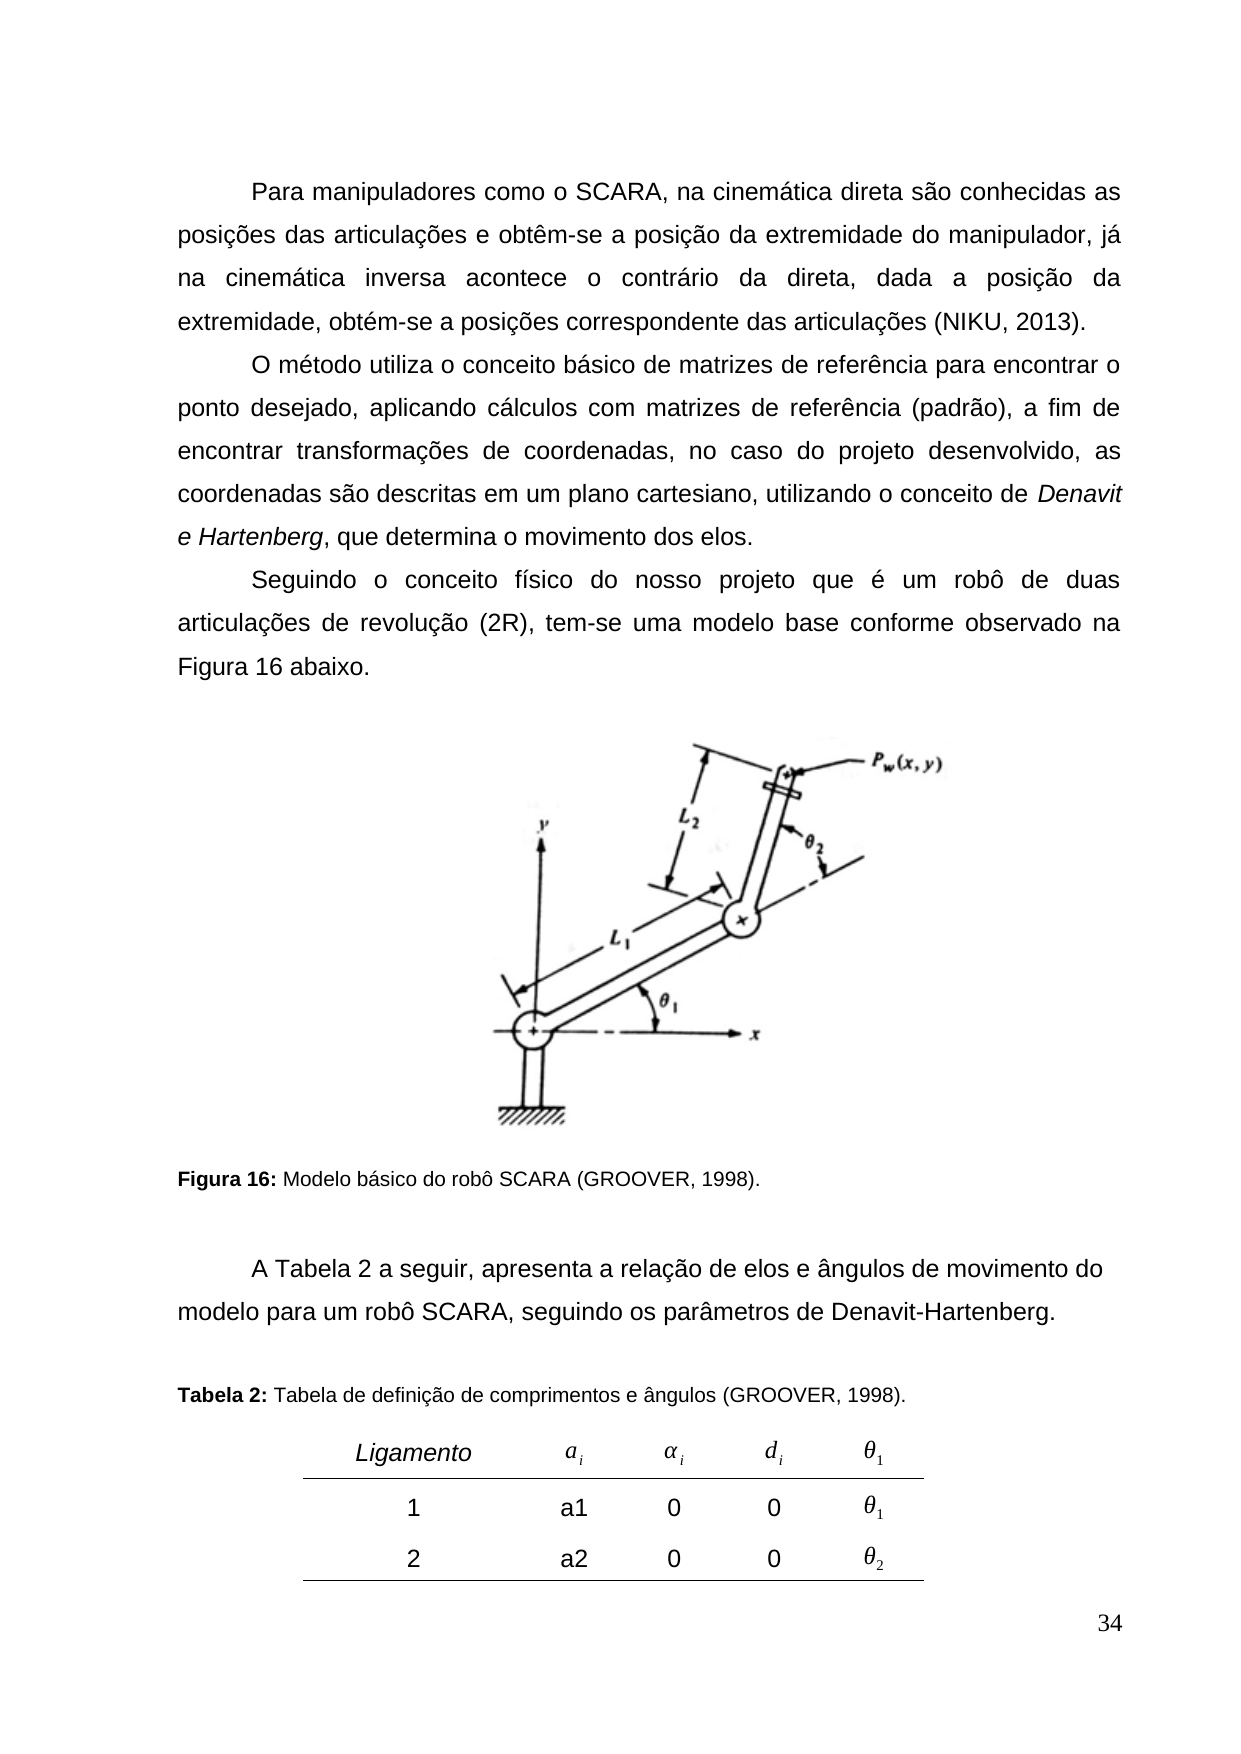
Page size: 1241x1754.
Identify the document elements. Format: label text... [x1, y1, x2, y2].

table_cell a2 [524, 1536, 624, 1580]
text O método utiliza o conceito básico de matrizes de referência para encontrar o ponto desejado, aplicando cálculos com matrizes de referência (padrão), a fim de encontrar transformações de coordenadas, no caso do projeto desenvolvido, as coordenadas são descritas em um plano cartesiano, utilizando o conceito de Denavit e Hartenberg, que determina o movimento dos elos. [177, 350, 1122, 551]
table_cell 0 [724, 1536, 824, 1580]
picture [472, 737, 954, 1132]
table_cell [824, 1479, 924, 1536]
table_cell 0 [624, 1479, 724, 1536]
text Seguindo o conceito físico do nosso projeto que é um robô de duas articulações de revolução (2R), tem-se uma modelo base conforme observado na Figura 16 abaixo. [177, 565, 1122, 680]
table_header Ligamento [303, 1428, 524, 1478]
table_cell 0 [724, 1479, 824, 1536]
table_cell 2 [303, 1536, 524, 1580]
table_header [524, 1428, 624, 1478]
table_cell 0 [624, 1536, 724, 1580]
text Tabela 2: Tabela de definição de comprimentos e ângulos (GROOVER, 1998). [177, 1383, 1122, 1407]
table_header [724, 1428, 824, 1478]
table_cell 1 [303, 1479, 524, 1536]
text A Tabela 2 a seguir, apresenta a relação de elos e ângulos de movimento do modelo para um robô SCARA, seguindo os parâmetros de Denavit-Hartenberg. [177, 1253, 1122, 1325]
table_header [624, 1428, 724, 1478]
text Figura 16: Modelo básico do robô SCARA (GROOVER, 1998). [177, 1167, 1122, 1191]
table_cell a1 [524, 1479, 624, 1536]
table_cell [824, 1536, 924, 1580]
text Para manipuladores como o SCARA, na cinemática direta são conhecidas as posições das articulações e obtêm-se a posição da extremidade do manipulador, já na cinemática inversa acontece o contrário da direta, dada a posição da extremidade, obtém-se a posições correspondente das articulações (NIKU, 2013). [177, 177, 1122, 335]
table_header [824, 1428, 924, 1478]
